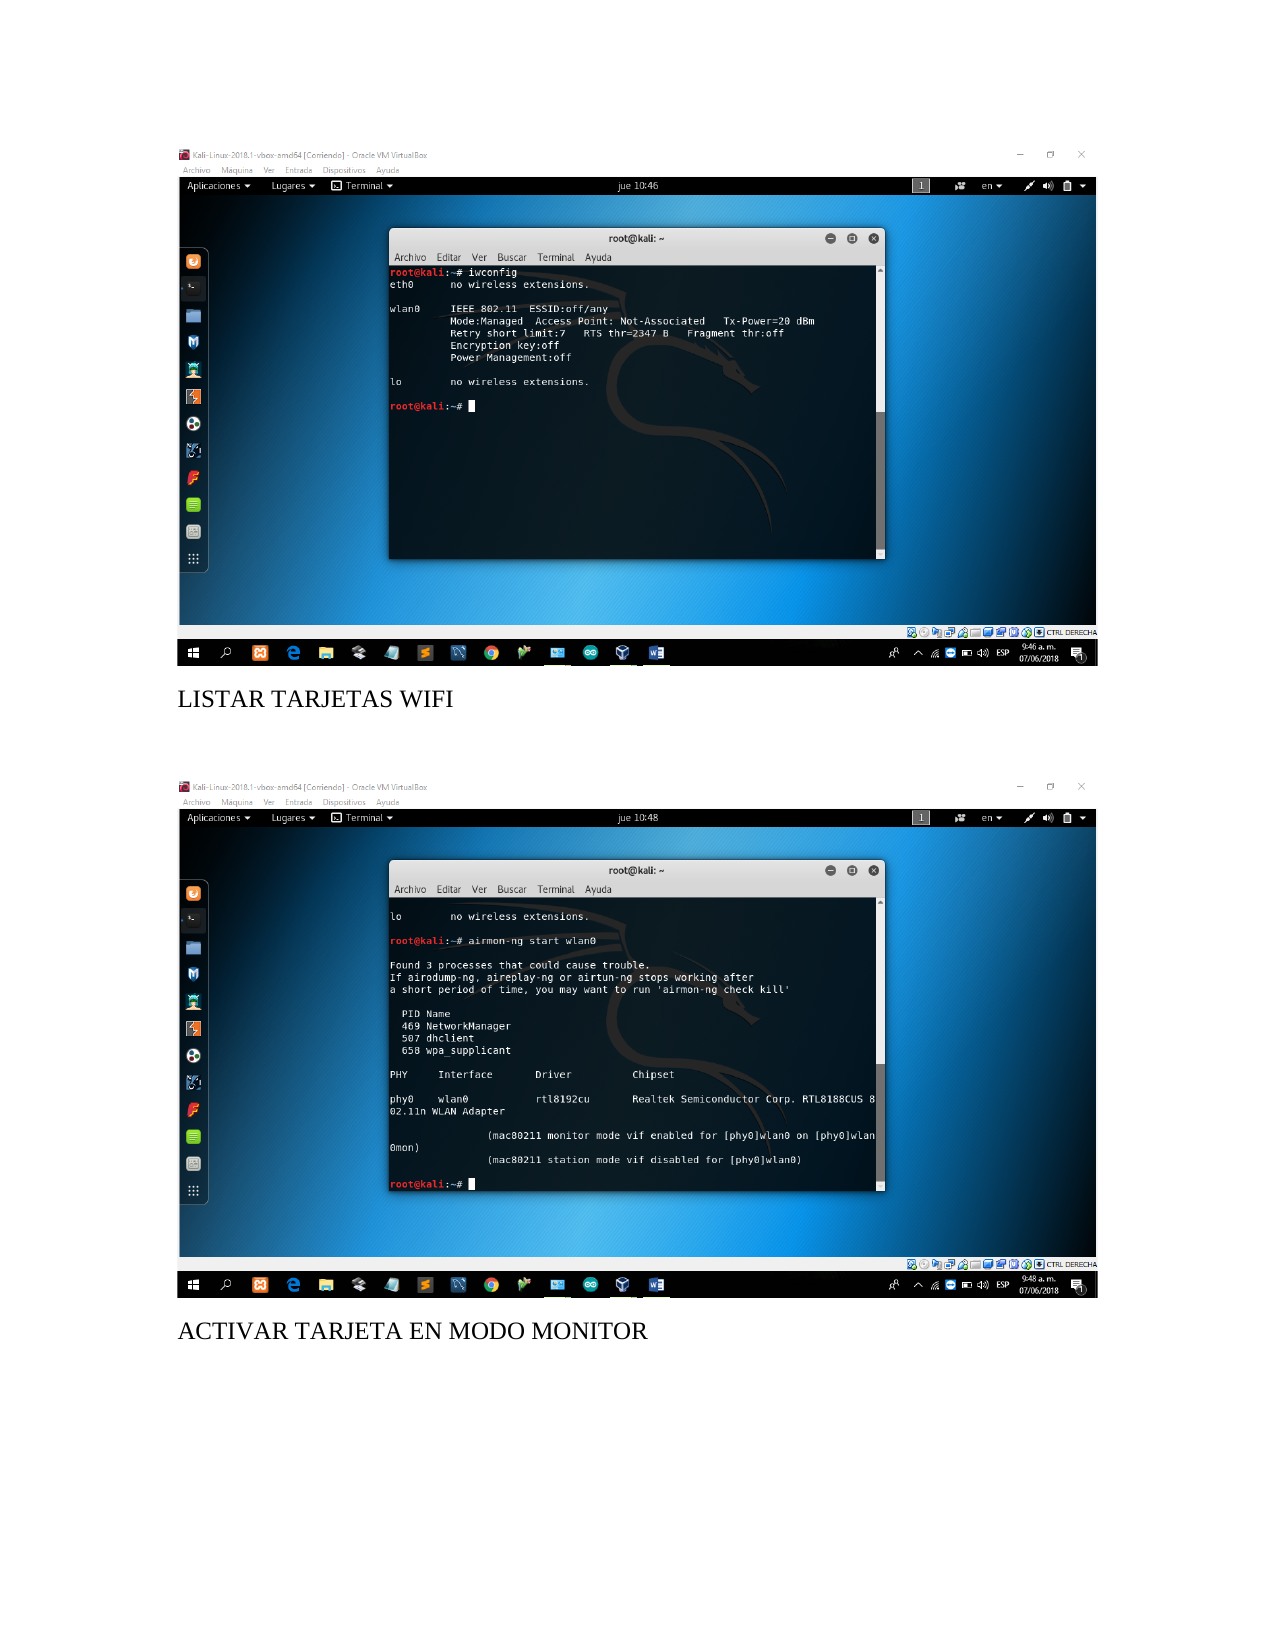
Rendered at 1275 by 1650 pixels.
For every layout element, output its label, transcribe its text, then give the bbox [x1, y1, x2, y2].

text LISTAR TARJETAS WIFI [177, 684, 1098, 713]
picture [177, 147, 1098, 666]
text ACTIVAR TARJETA EN MODO MONITOR [177, 1316, 1098, 1345]
picture [177, 779, 1098, 1298]
